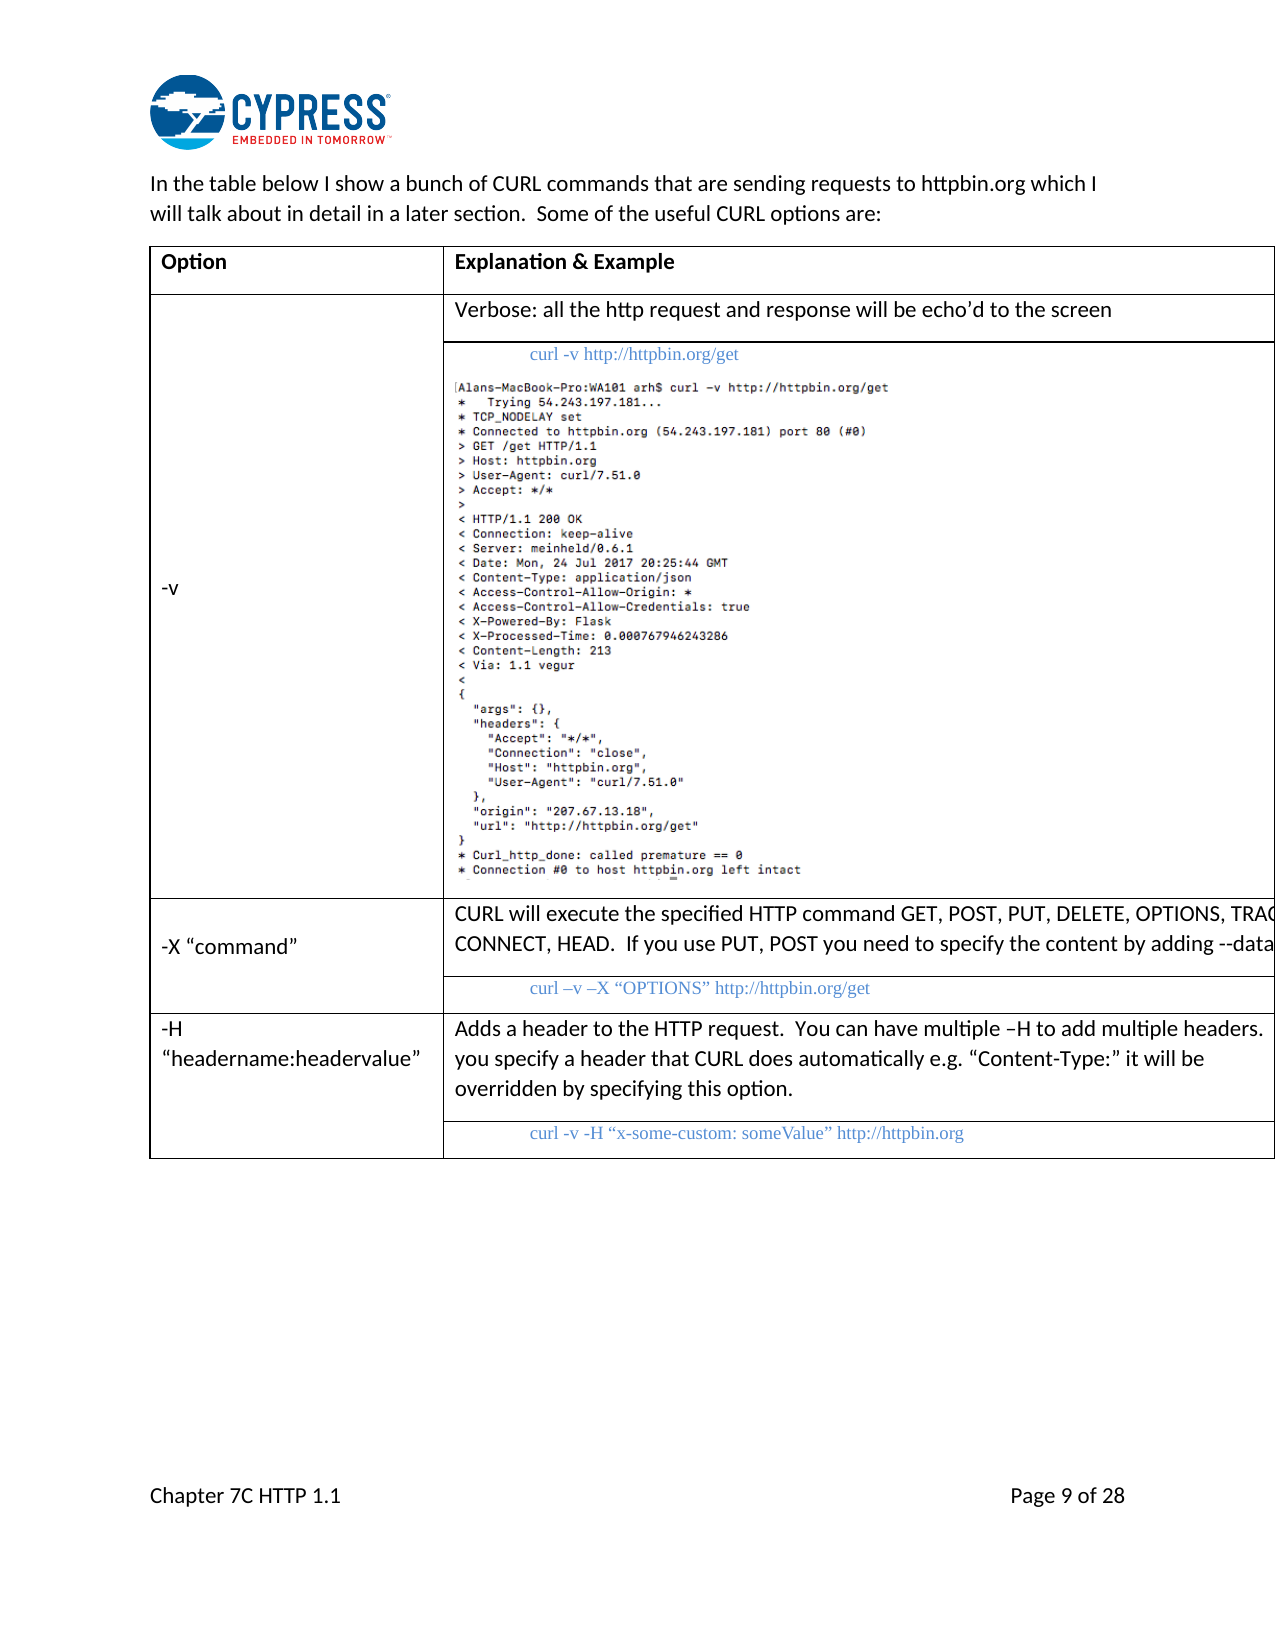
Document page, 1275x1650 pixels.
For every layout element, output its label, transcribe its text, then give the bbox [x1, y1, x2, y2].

table_cell curl -v http://httpbin.org/get [444, 343, 1274, 898]
table_header Explanation & Example [444, 247, 1274, 294]
table_cell Verbose: all the http request and response will be echo’d to the screen [444, 295, 1274, 341]
table_cell curl –v –X “OPTIONS” http://httpbin.org/get [444, 977, 1274, 1013]
table_cell CURL will execute the specified HTTP command GET, POST, PUT, DELETE, OPTIONS, TRACE, CONNECT, HEAD. If you use PUT, POST you need to specify the content by adding --data [444, 899, 1274, 976]
table_header Option [151, 247, 443, 294]
table_cell -v [151, 295, 443, 898]
picture [454, 378, 917, 880]
table_cell curl -v -H “x-some-custom: someValue” http://httpbin.org [444, 1122, 1274, 1158]
picture [150, 75, 392, 150]
table_cell Adds a header to the HTTP request. You can have multiple –H to add multiple headers. If you specify a header that CURL does automatically e.g. “Content-Type:” it will be overridden by specifying this option. [444, 1014, 1274, 1121]
table_cell -H “headername:headervalue” [151, 1014, 443, 1158]
table_cell -X “command” [151, 899, 443, 1013]
text In the table below I show a bunch of CURL commands that are sending requests to httpbin.org which I will talk about in detail in a later section. Some of the useful CURL options are: [150, 169, 1125, 227]
